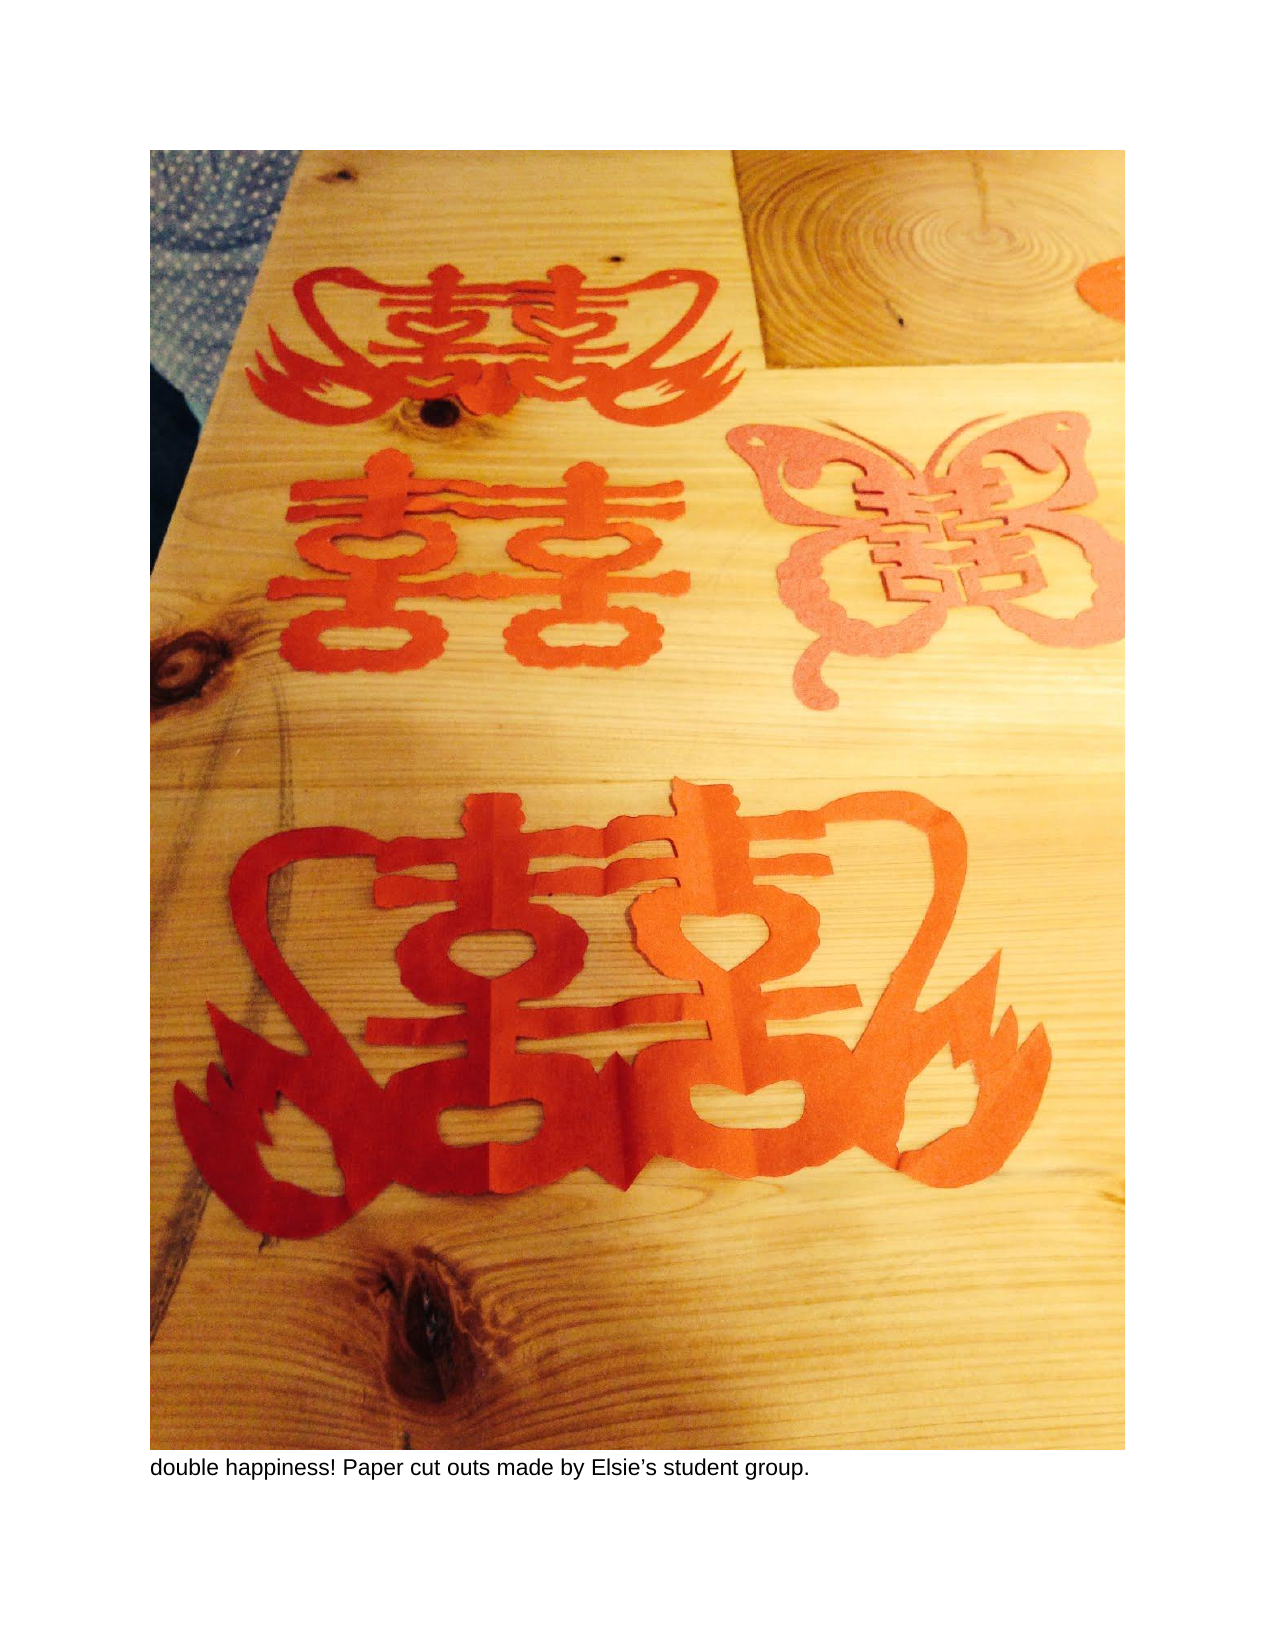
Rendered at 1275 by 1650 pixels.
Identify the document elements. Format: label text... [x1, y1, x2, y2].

text double happiness! Paper cut outs made by Elsie’s student group. [150, 1454, 1125, 1480]
picture [150, 150, 1125, 1450]
